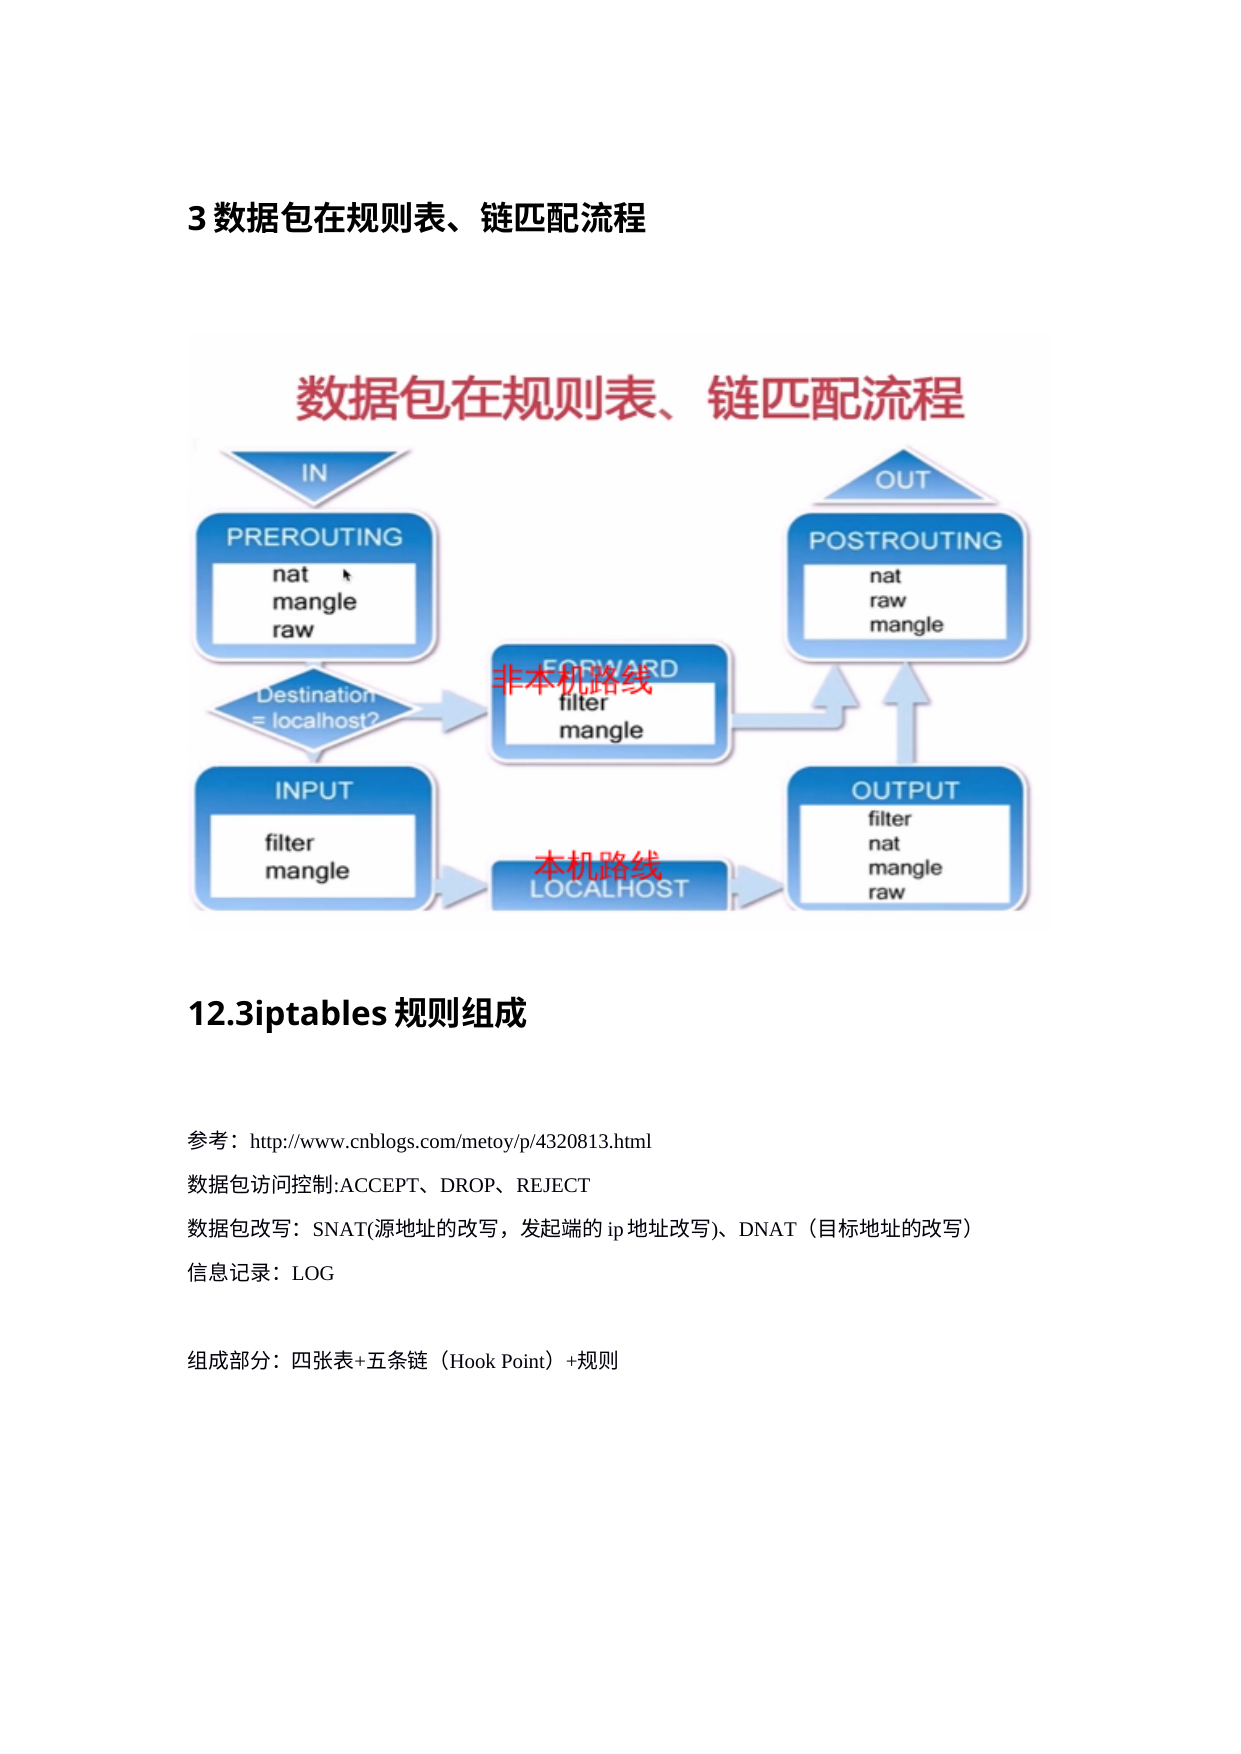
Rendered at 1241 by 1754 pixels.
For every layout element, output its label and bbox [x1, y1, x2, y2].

picture [187, 330, 1051, 932]
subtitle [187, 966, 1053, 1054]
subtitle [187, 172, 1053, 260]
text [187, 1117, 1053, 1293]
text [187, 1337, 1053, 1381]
